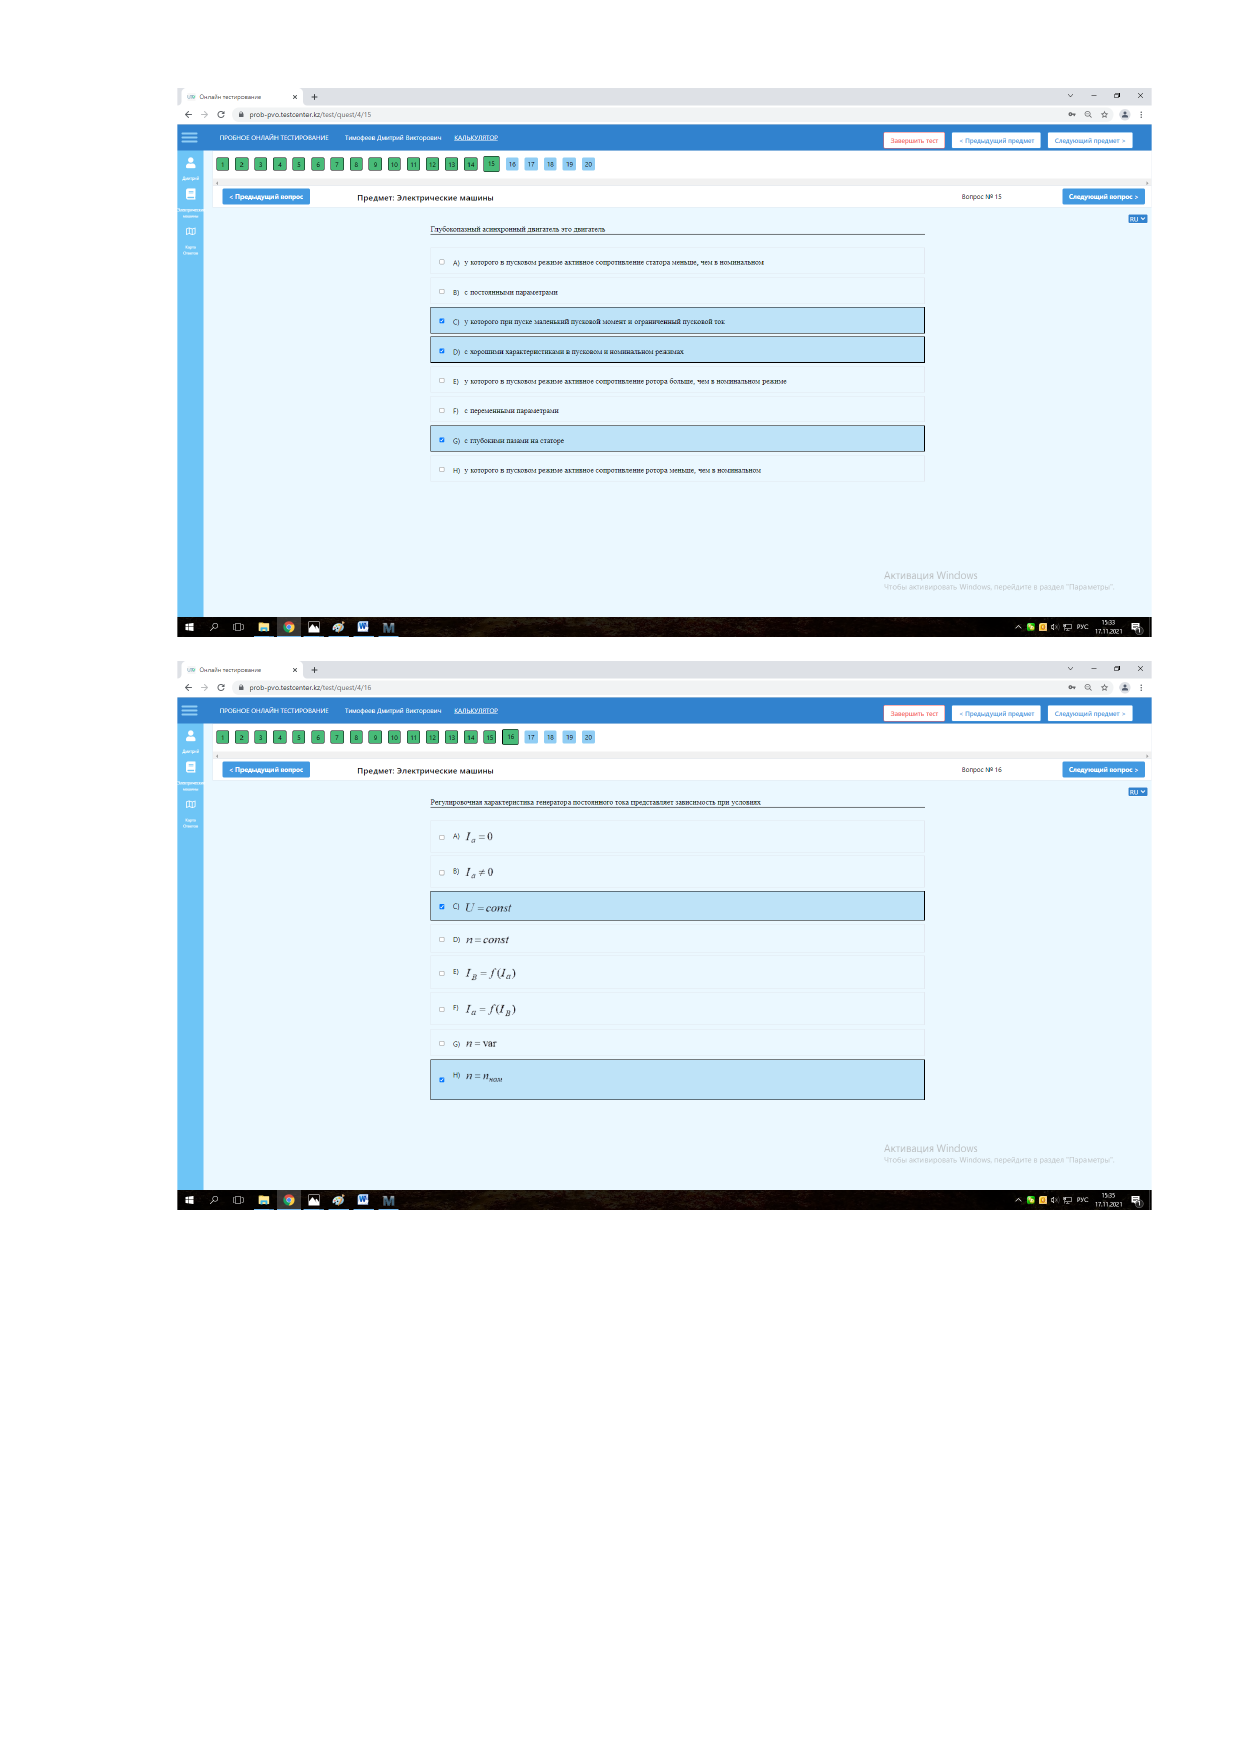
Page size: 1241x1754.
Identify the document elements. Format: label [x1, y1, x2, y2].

picture [177, 661, 1152, 1210]
picture [177, 88, 1152, 637]
